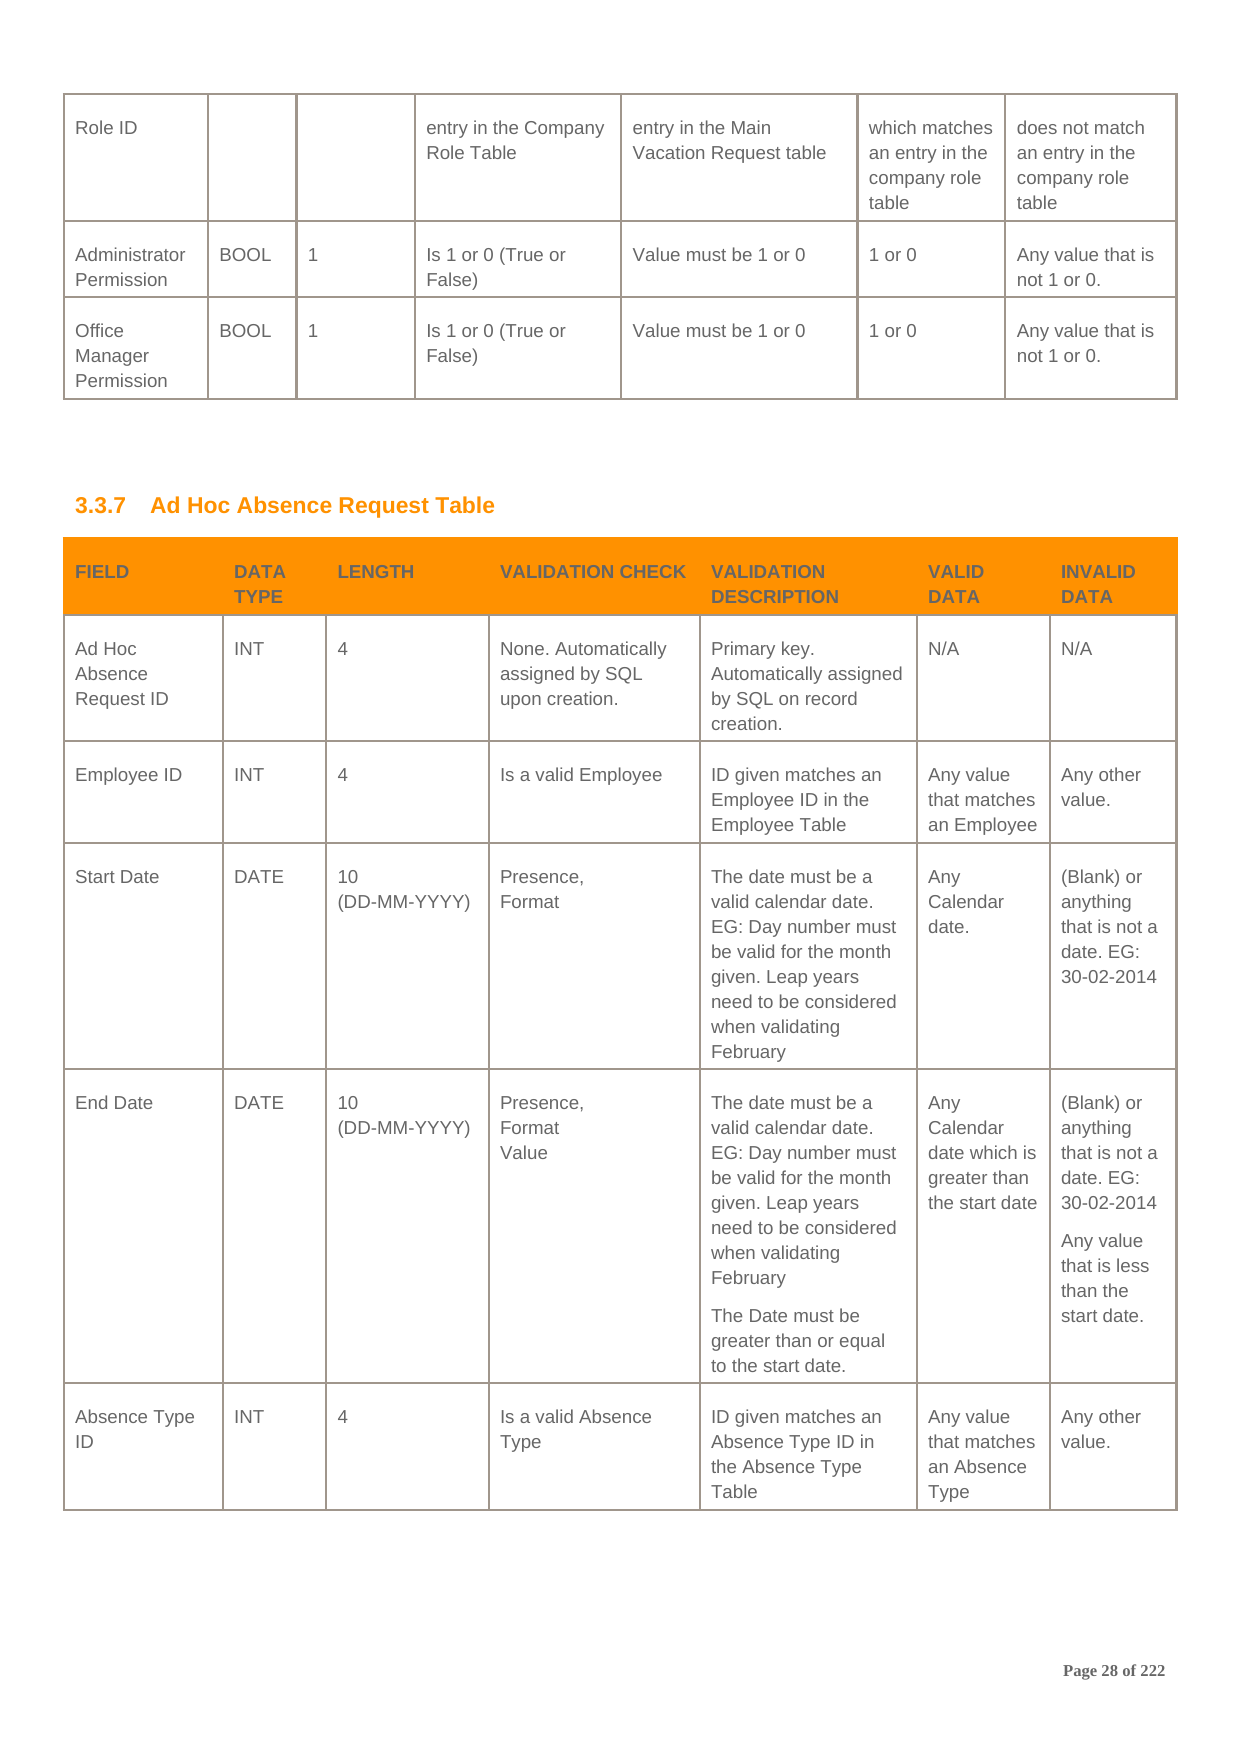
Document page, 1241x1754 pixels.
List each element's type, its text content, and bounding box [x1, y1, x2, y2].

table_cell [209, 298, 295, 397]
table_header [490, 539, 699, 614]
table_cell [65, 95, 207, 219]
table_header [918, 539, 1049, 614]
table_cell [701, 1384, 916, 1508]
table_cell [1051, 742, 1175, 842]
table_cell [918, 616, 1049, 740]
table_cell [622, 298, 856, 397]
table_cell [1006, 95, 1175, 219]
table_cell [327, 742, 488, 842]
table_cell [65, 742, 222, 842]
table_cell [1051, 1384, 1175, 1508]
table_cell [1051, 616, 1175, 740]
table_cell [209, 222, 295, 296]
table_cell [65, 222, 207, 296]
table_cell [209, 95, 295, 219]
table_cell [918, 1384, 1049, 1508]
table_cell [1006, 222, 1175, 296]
subtitle Ad Hoc Absence Request Table [75, 492, 1165, 518]
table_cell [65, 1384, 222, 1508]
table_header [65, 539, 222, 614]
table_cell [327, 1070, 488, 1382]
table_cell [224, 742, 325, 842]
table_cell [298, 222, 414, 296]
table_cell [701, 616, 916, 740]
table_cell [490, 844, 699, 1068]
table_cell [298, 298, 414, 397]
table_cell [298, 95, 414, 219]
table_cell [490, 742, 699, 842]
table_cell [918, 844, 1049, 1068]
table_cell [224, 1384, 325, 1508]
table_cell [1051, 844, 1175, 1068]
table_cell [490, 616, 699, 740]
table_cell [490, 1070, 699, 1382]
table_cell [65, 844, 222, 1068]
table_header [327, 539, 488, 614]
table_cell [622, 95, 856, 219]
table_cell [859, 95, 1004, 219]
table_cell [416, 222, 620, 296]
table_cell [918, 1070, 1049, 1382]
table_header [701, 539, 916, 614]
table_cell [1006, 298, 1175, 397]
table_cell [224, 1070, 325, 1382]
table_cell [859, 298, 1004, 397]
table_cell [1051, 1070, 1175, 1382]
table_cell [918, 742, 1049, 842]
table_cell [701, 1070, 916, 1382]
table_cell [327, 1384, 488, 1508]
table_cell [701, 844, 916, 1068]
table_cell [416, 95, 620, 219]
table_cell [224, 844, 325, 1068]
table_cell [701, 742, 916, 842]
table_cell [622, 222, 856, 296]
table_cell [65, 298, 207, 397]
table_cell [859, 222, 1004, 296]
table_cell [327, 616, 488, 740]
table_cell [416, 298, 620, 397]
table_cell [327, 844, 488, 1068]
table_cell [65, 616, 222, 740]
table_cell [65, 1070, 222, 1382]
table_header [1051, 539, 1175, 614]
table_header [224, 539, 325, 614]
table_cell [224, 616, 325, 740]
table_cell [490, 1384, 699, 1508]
